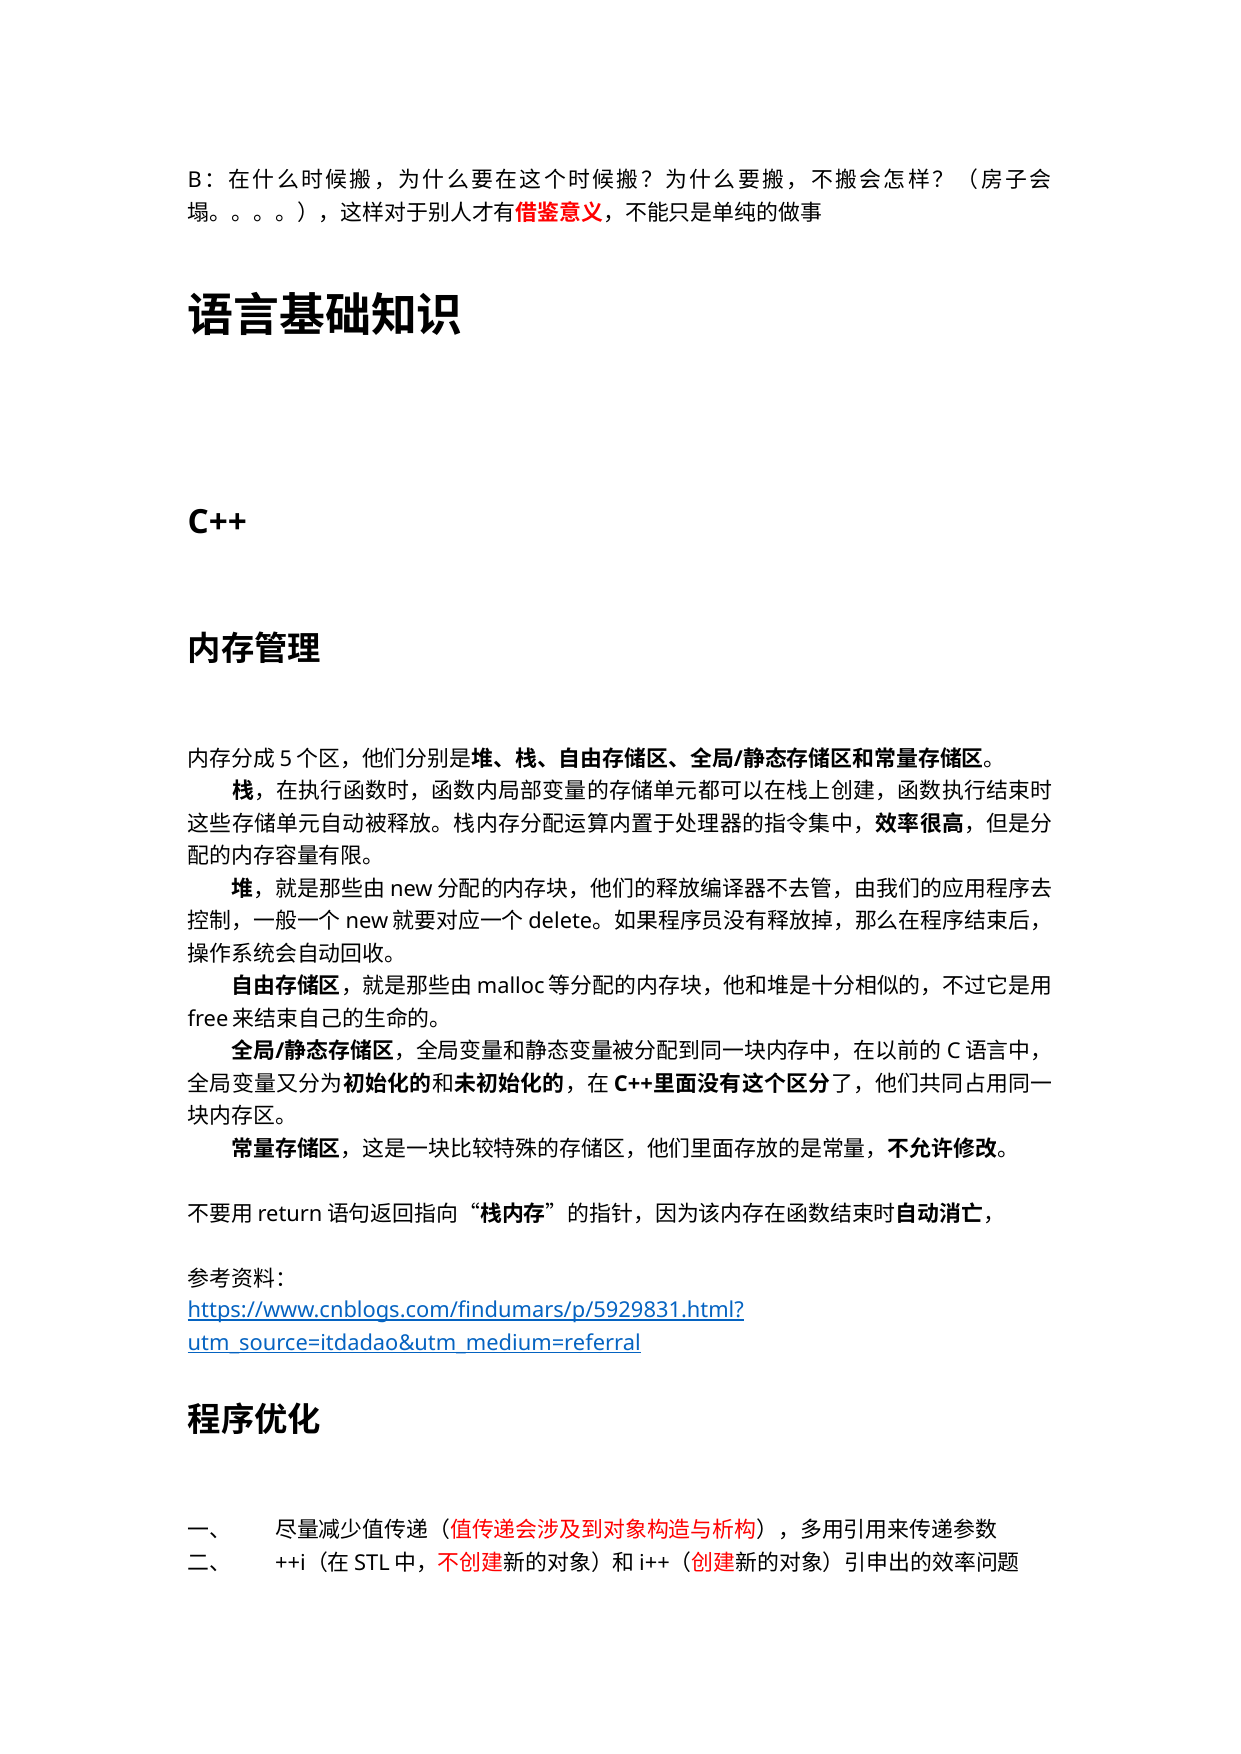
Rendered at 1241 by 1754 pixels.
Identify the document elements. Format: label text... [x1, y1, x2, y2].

subtitle 内存管理 [187, 613, 1053, 678]
subtitle C++ [187, 488, 1053, 553]
text 自由存储区，就是那些由malloc等分配的内存块，他和堆是十分相似的，不过它是用free来结束自己的生命的。 [187, 968, 1053, 1033]
text 栈，在执行函数时，函数内局部变量的存储单元都可以在栈上创建，函数执行结束时这些存储单元自动被释放。栈内存分配运算内置于处理器的指令集中，效率很高，但是分配的内存容量有限。 [187, 773, 1053, 870]
text 内存分成5个区，他们分别是堆、栈、自由存储区、全局/静态存储区和常量存储区。 [187, 740, 1053, 773]
list 尽量减少值传递（值传递会涉及到对象构造与析构），多用引用来传递参数 [187, 1512, 1053, 1544]
subtitle 语言基础知识 [187, 262, 1053, 360]
text 堆，就是那些由new分配的内存块，他们的释放编译器不去管，由我们的应用程序去控制，一般一个new就要对应一个delete。如果程序员没有释放掉，那么在程序结束后，操作系统会自动回收。 [187, 870, 1053, 968]
text B：在什么时候搬，为什么要在这个时候搬？为什么要搬，不搬会怎样？（房子会塌。。。。），这样对于别人才有借鉴意义，不能只是单纯的做事 [187, 162, 1053, 227]
text 参考资料： [187, 1260, 1053, 1293]
list ++i（在STL中，不创建新的对象）和i++（创建新的对象）引申出的效率问题 [187, 1544, 1053, 1577]
text https://www.cnblogs.com/findumars/p/5929831.html?utm_source=itdadao&utm_medium=referral [187, 1293, 1053, 1358]
subtitle 程序优化 [187, 1385, 1053, 1450]
text 常量存储区，这是一块比较特殊的存储区，他们里面存放的是常量，不允许修改。 [187, 1130, 1053, 1163]
text 不要用return语句返回指向“栈内存”的指针，因为该内存在函数结束时自动消亡， [187, 1195, 1053, 1228]
text 全局/静态存储区，全局变量和静态变量被分配到同一块内存中，在以前的C语言中，全局变量又分为初始化的和未初始化的，在C++里面没有这个区分了，他们共同占用同一块内存区。 [187, 1033, 1053, 1130]
